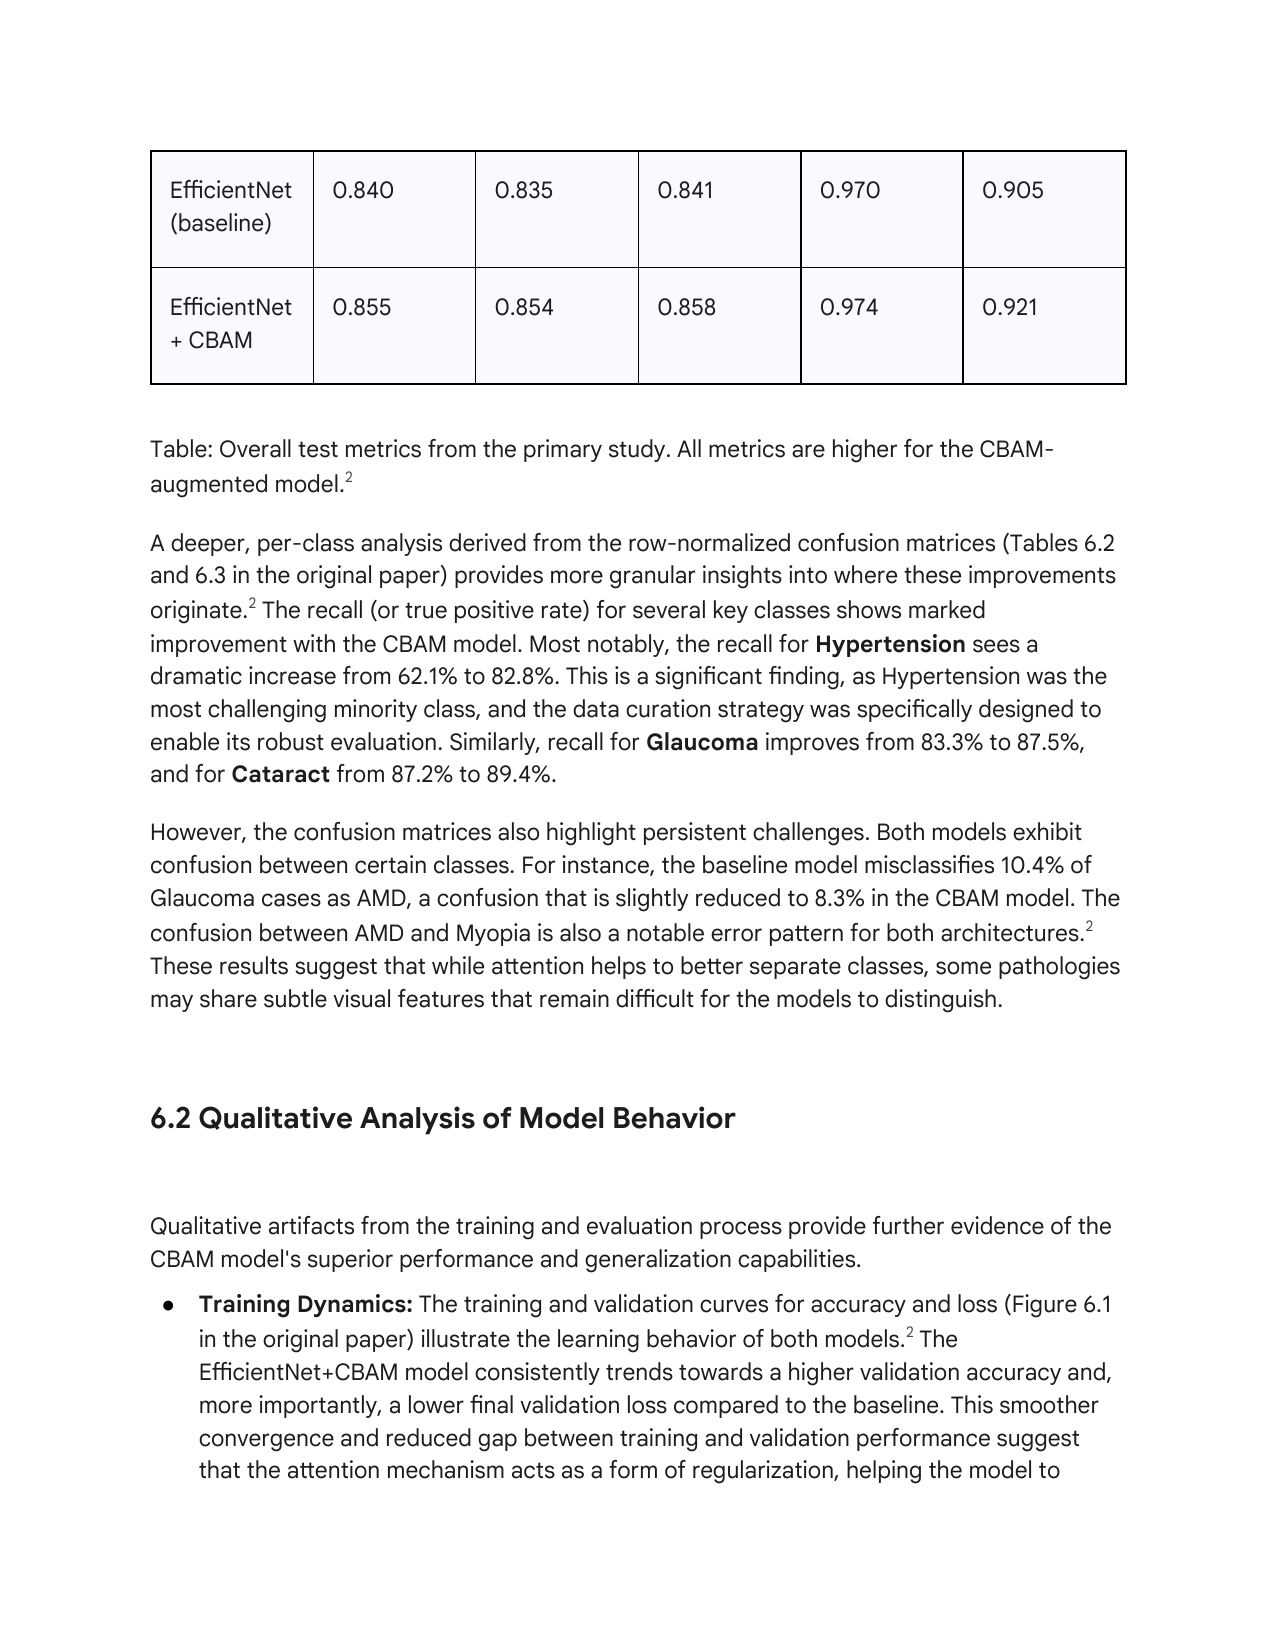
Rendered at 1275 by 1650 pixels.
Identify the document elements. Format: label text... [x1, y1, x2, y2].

table_cell EfficientNet (baseline) [152, 152, 313, 267]
table_cell 0.905 [964, 152, 1125, 267]
text A deeper, per-class analysis derived from the row-normalized confusion matrices (Tables 6.2 and 6.3 in the original paper) provides more granular insights into where these improvements originate.2 The recall (or true positive rate) for several key classes shows marked improvement with the CBAM model. Most notably, the recall for Hypertension sees a dramatic increase from 62.1% to 82.8%. This is a significant finding, as Hypertension was the most challenging minority class, and the data curation strategy was specifically designed to enable its robust evaluation. Similarly, recall for Glaucoma improves from 83.3% to 87.5%, and for Cataract from 87.2% to 89.4%. [150, 529, 1125, 789]
text Table: Overall test metrics from the primary study. All metrics are higher for the CBAM-augmented model.2 [150, 435, 1125, 499]
text However, the confusion matrices also highlight persistent challenges. Both models exhibit confusion between certain classes. For instance, the baseline model misclassifies 10.4% of Glaucoma cases as AMD, a confusion that is slightly reduced to 8.3% in the CBAM model. The confusion between AMD and Myopia is also a notable error pattern for both architectures.2 These results suggest that while attention helps to better separate classes, some pathologies may share subtle visual features that remain difficult for the models to distinguish. [150, 818, 1125, 1014]
table_cell 0.835 [476, 152, 638, 267]
table_cell 0.858 [639, 268, 800, 383]
table_cell EfficientNet + CBAM [152, 268, 313, 383]
table_cell 0.855 [314, 268, 475, 383]
text Qualitative artifacts from the training and evaluation process provide further evidence of the CBAM model's superior performance and generalization capabilities. [150, 1212, 1125, 1274]
table_cell 0.974 [802, 268, 962, 383]
table_cell 0.841 [639, 152, 800, 267]
table_cell 0.921 [964, 268, 1125, 383]
table_cell 0.840 [314, 152, 475, 267]
table_cell 0.970 [802, 152, 962, 267]
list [161, 1290, 1125, 1486]
table_cell 0.854 [476, 268, 638, 383]
subtitle 6.2 Qualitative Analysis of Model Behavior [150, 1100, 1125, 1137]
